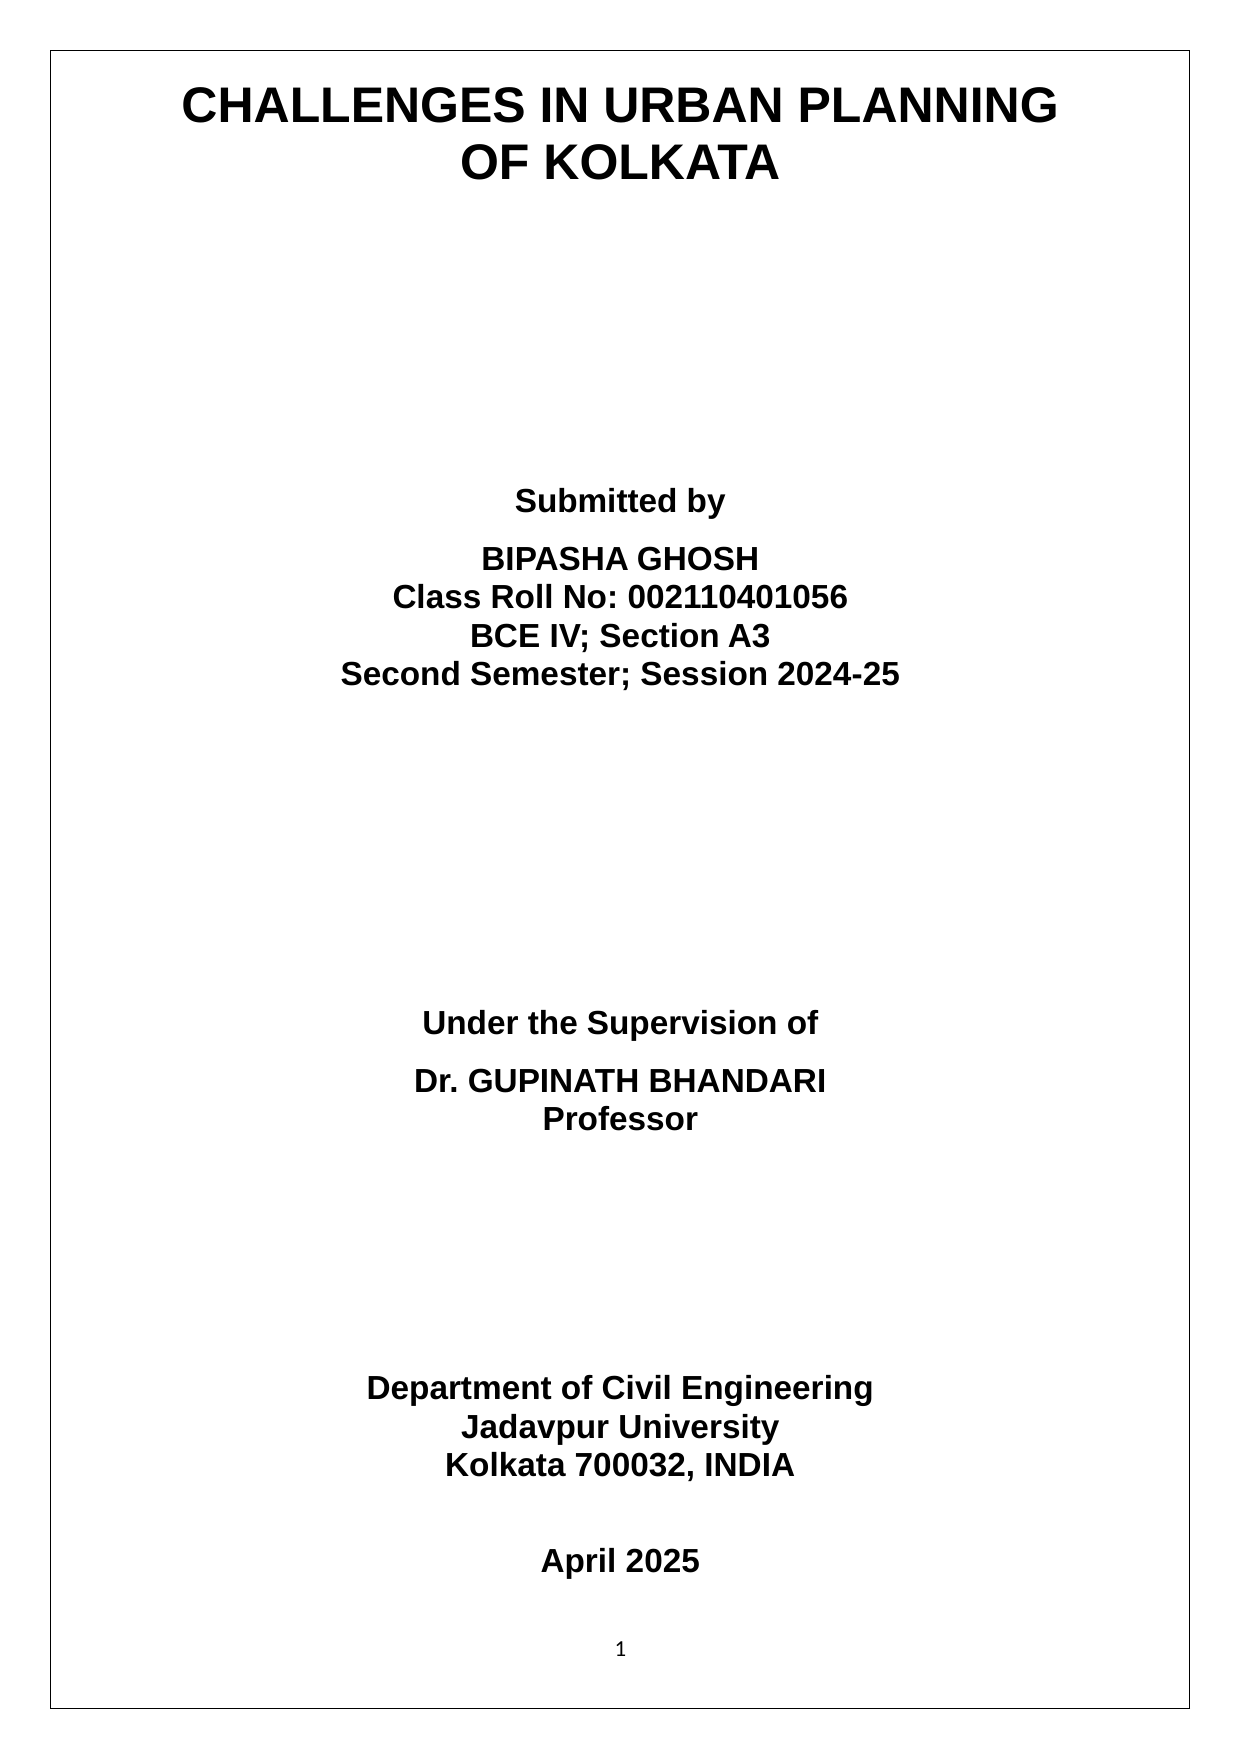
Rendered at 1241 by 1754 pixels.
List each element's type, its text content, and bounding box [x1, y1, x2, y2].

text Kolkata 700032, INDIA [150, 1445, 1090, 1484]
text Second Semester; Session 2024-25 [150, 654, 1090, 692]
text Jadavpur University [150, 1407, 1090, 1445]
text Under the Supervision of [150, 1003, 1090, 1041]
text April 2025 [150, 1541, 1090, 1580]
text Department of Civil Engineering [150, 1368, 1090, 1407]
text Submitted by [150, 481, 1090, 519]
text BCE IV; Section A3 [150, 616, 1090, 654]
text Class Roll No: 002110401056 [150, 577, 1090, 616]
text Dr. GUPINATH BHANDARI [150, 1061, 1090, 1099]
text BIPASHA GHOSH [150, 539, 1090, 577]
text Professor [150, 1099, 1090, 1138]
text CHALLENGES IN URBAN PLANNING OF KOLKATA [150, 75, 1090, 190]
